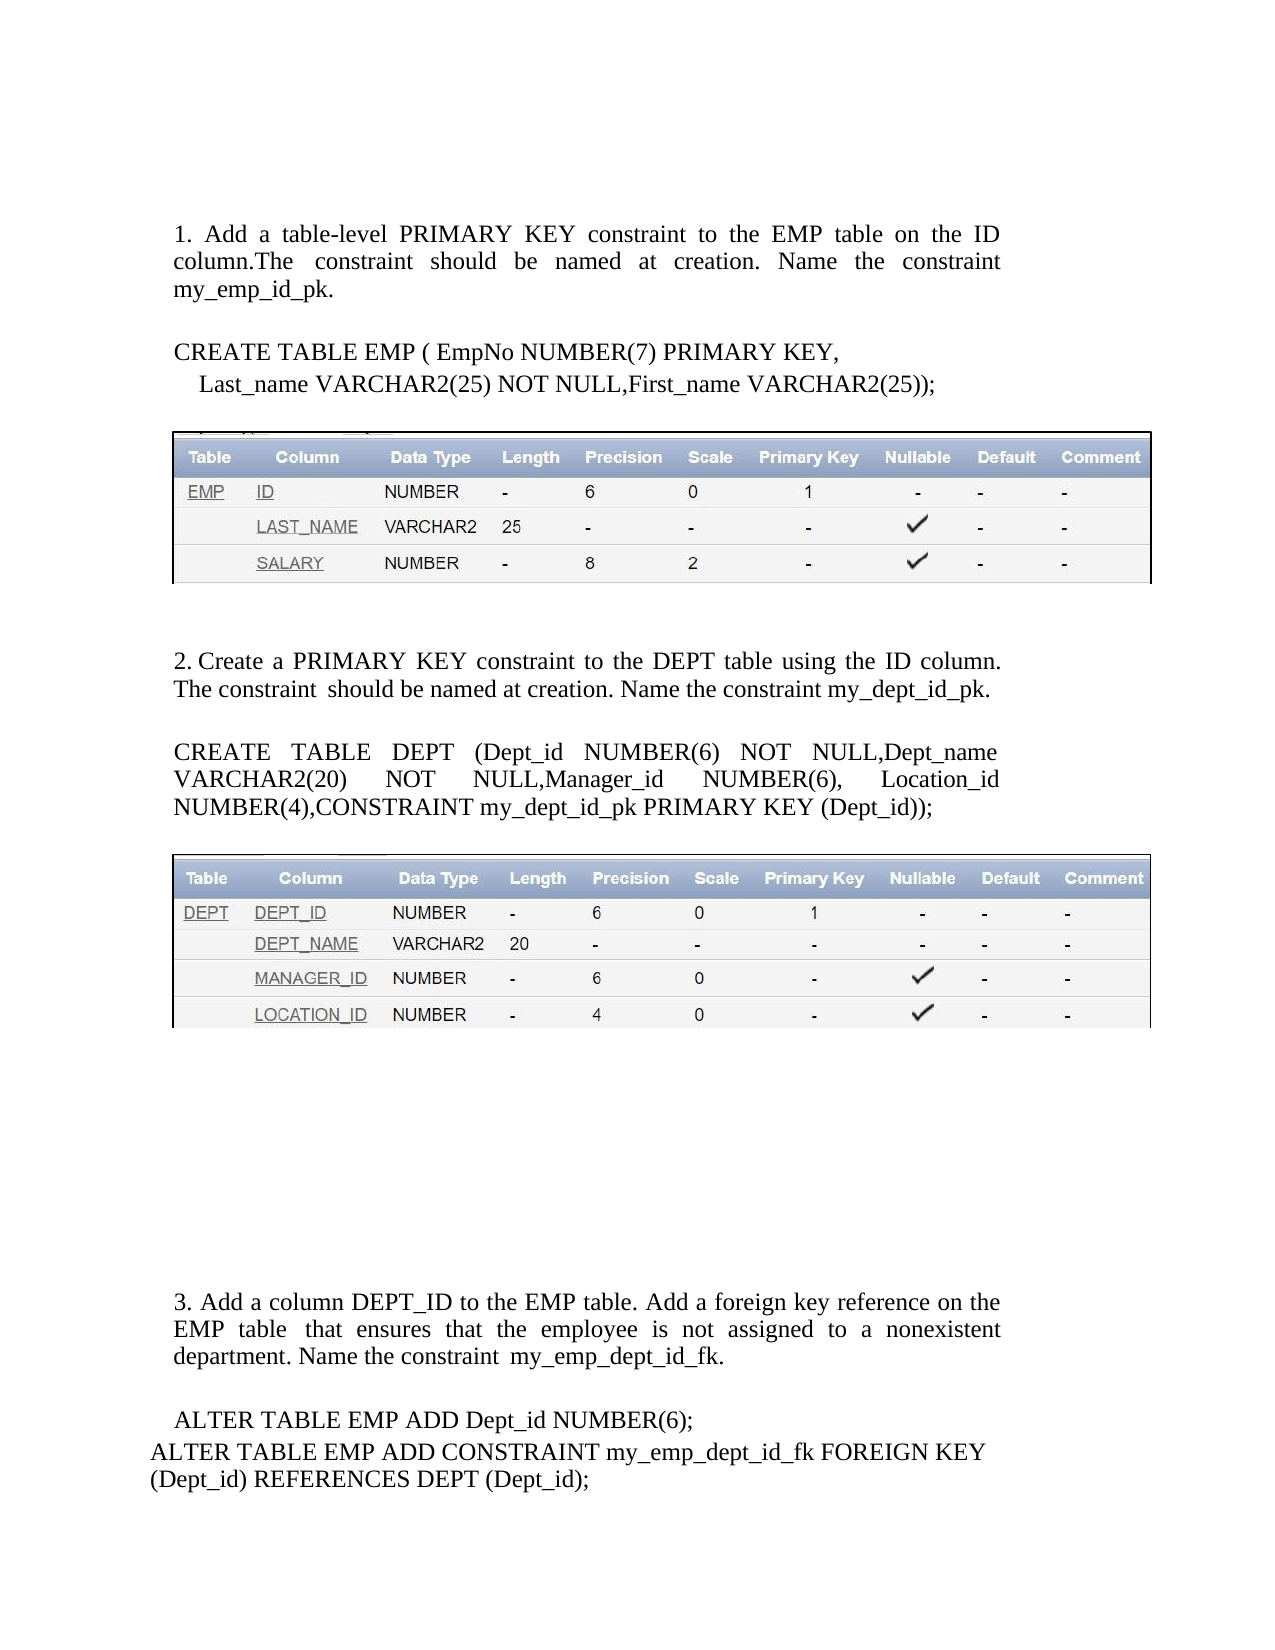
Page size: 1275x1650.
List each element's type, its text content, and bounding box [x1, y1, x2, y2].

list Create a PRIMARY KEY constraint to the DEPT table using the ID column. The constraint should be named at creation. Name the constraint my_dept_id_pk. [173, 648, 1002, 702]
text CREATE TABLE EMP ( EmpNo NUMBER(7) PRIMARY KEY, [174, 337, 1160, 366]
text VARCHAR2(20) NOT NULL,Manager_id NUMBER(6), Location_id NUMBER(4),CONSTRAINT my_dept_id_pk PRIMARY KEY (Dept_id)); [173, 766, 1002, 821]
text CREATE TABLE DEPT (Dept_id NUMBER(6) NOT NULL,Dept_name [174, 738, 1160, 766]
picture [174, 855, 1150, 1028]
text ALTER TABLE EMP ADD Dept_id NUMBER(6); [174, 1406, 1160, 1434]
list Add a table-level PRIMARY KEY constraint to the EMP table on the ID column.The constraint should be named at creation. Name the constraint my_emp_id_pk. [173, 220, 1002, 302]
list Add a column DEPT_ID to the EMP table. Add a foreign key reference on the EMP table that ensures that the employee is not assigned to a nonexistent department. Name the constraint my_emp_dept_id_fk. [173, 1288, 1002, 1370]
picture [174, 433, 1150, 584]
text ALTER TABLE EMP ADD CONSTRAINT my_emp_dept_id_fk FOREIGN KEY (Dept_id) REFERENCES DEPT (Dept_id); [150, 1438, 1002, 1493]
text Last_name VARCHAR2(25) NOT NULL,First_name VARCHAR2(25)); [199, 369, 1160, 398]
